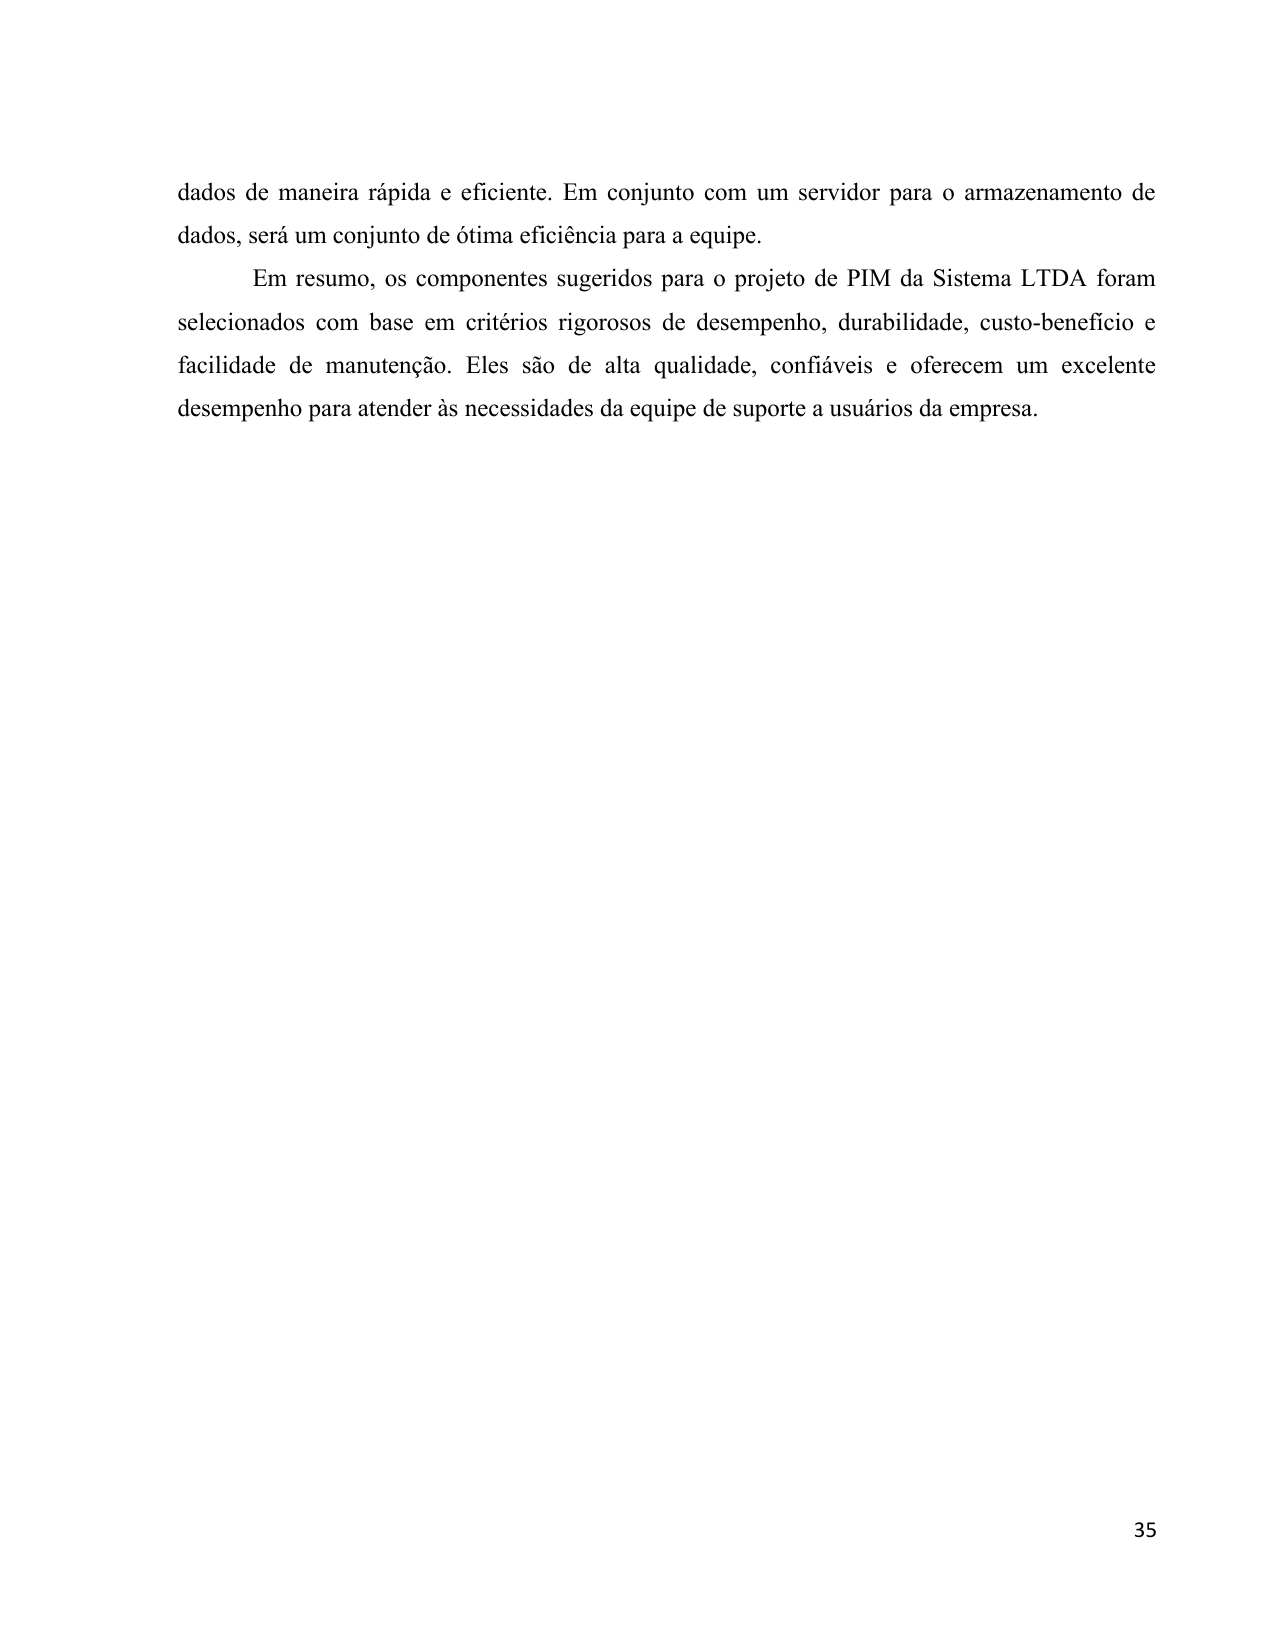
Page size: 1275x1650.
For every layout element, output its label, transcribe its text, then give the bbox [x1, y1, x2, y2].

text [177, 177, 1157, 249]
text Em resumo, os componentes sugeridos para o projeto de PIM da Sistema LTDA foram selecionados com base em critérios rigorosos de desempenho, durabilidade, custo-benefício e facilidade de manutenção. Eles são de alta qualidade, confiáveis e oferecem um excelente desempenho para atender às necessidades da equipe de suporte a usuários da empresa. [177, 263, 1157, 422]
